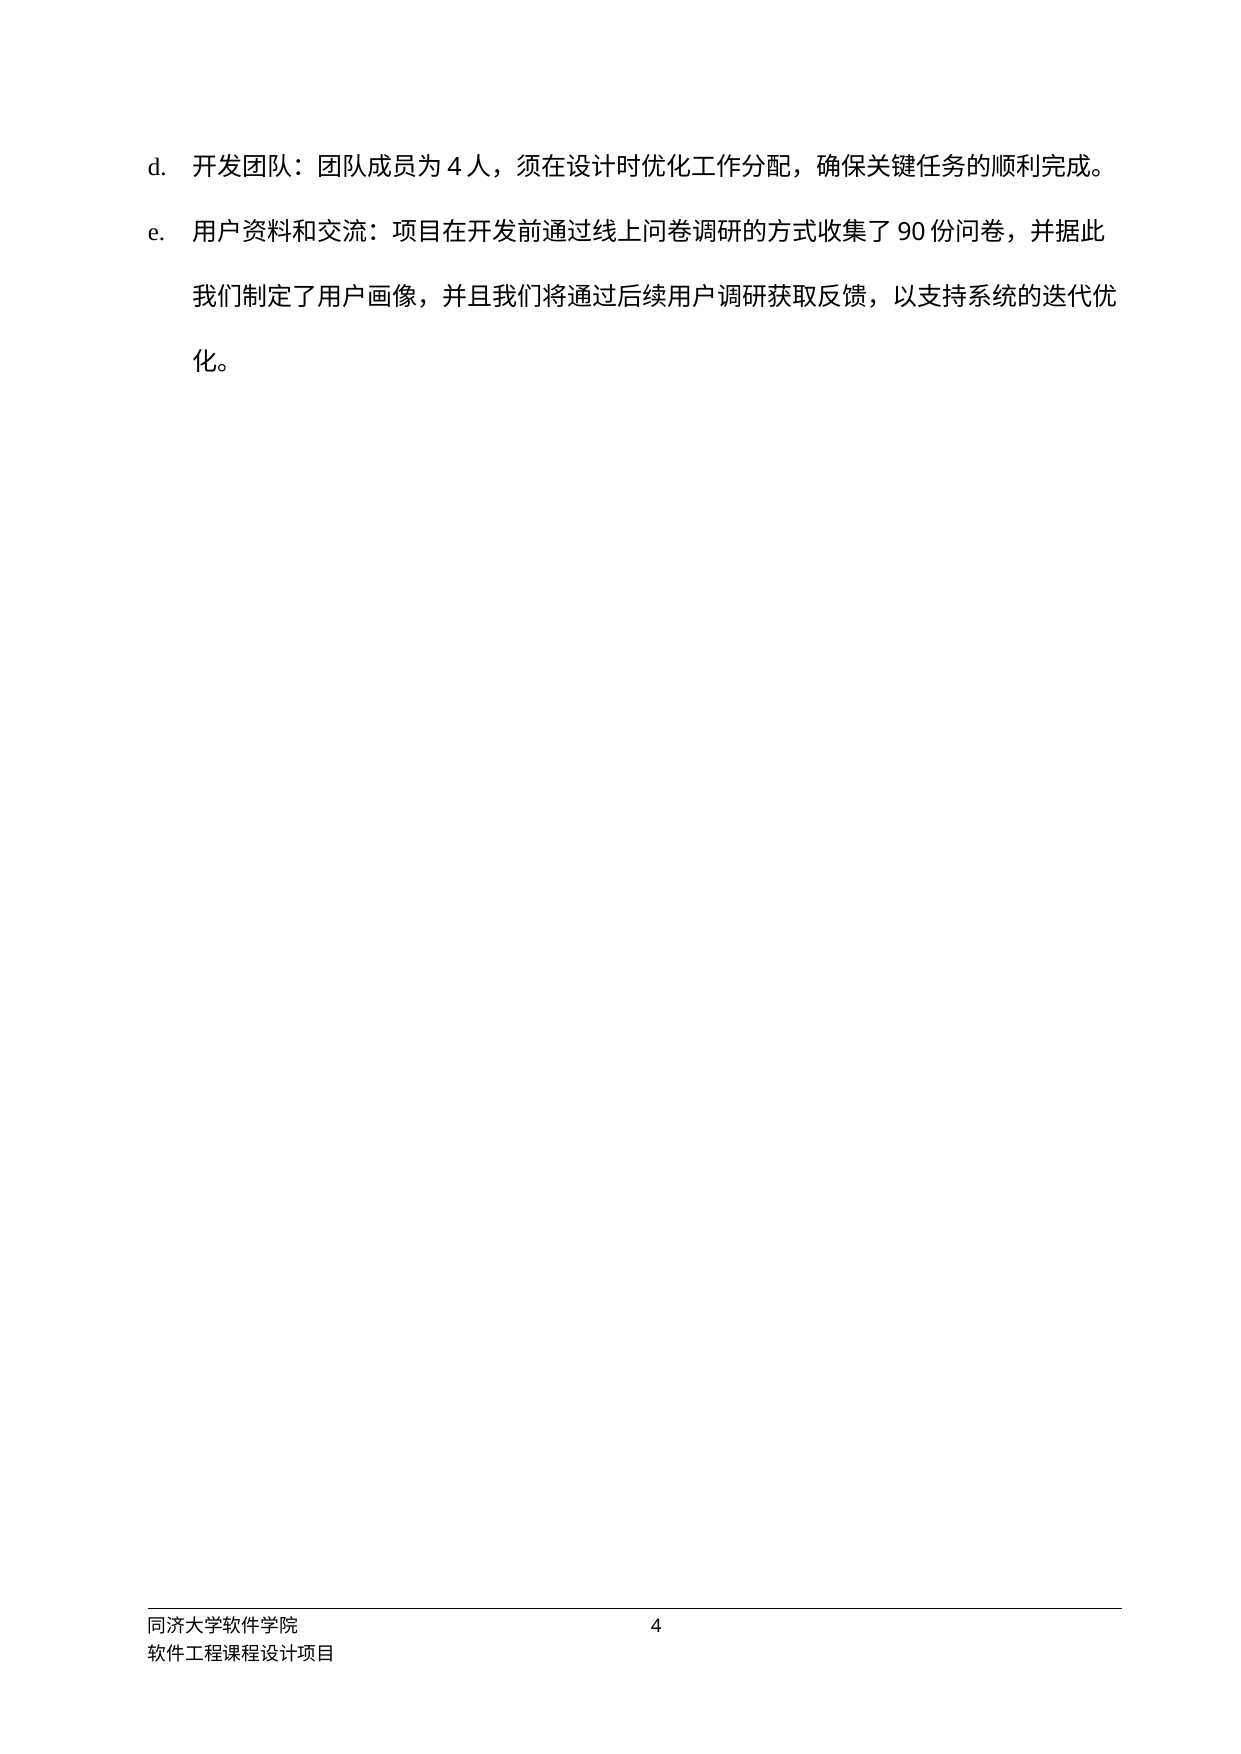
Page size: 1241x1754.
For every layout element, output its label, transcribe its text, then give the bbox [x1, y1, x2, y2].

list 开发团队：团队成员为4人，须在设计时优化工作分配，确保关键任务的顺利完成。 [148, 132, 1122, 197]
list 用户资料和交流：项目在开发前通过线上问卷调研的方式收集了90份问卷，并据此我们制定了用户画像，并且我们将通过后续用户调研获取反馈，以支持系统的迭代优化。 [148, 197, 1122, 392]
